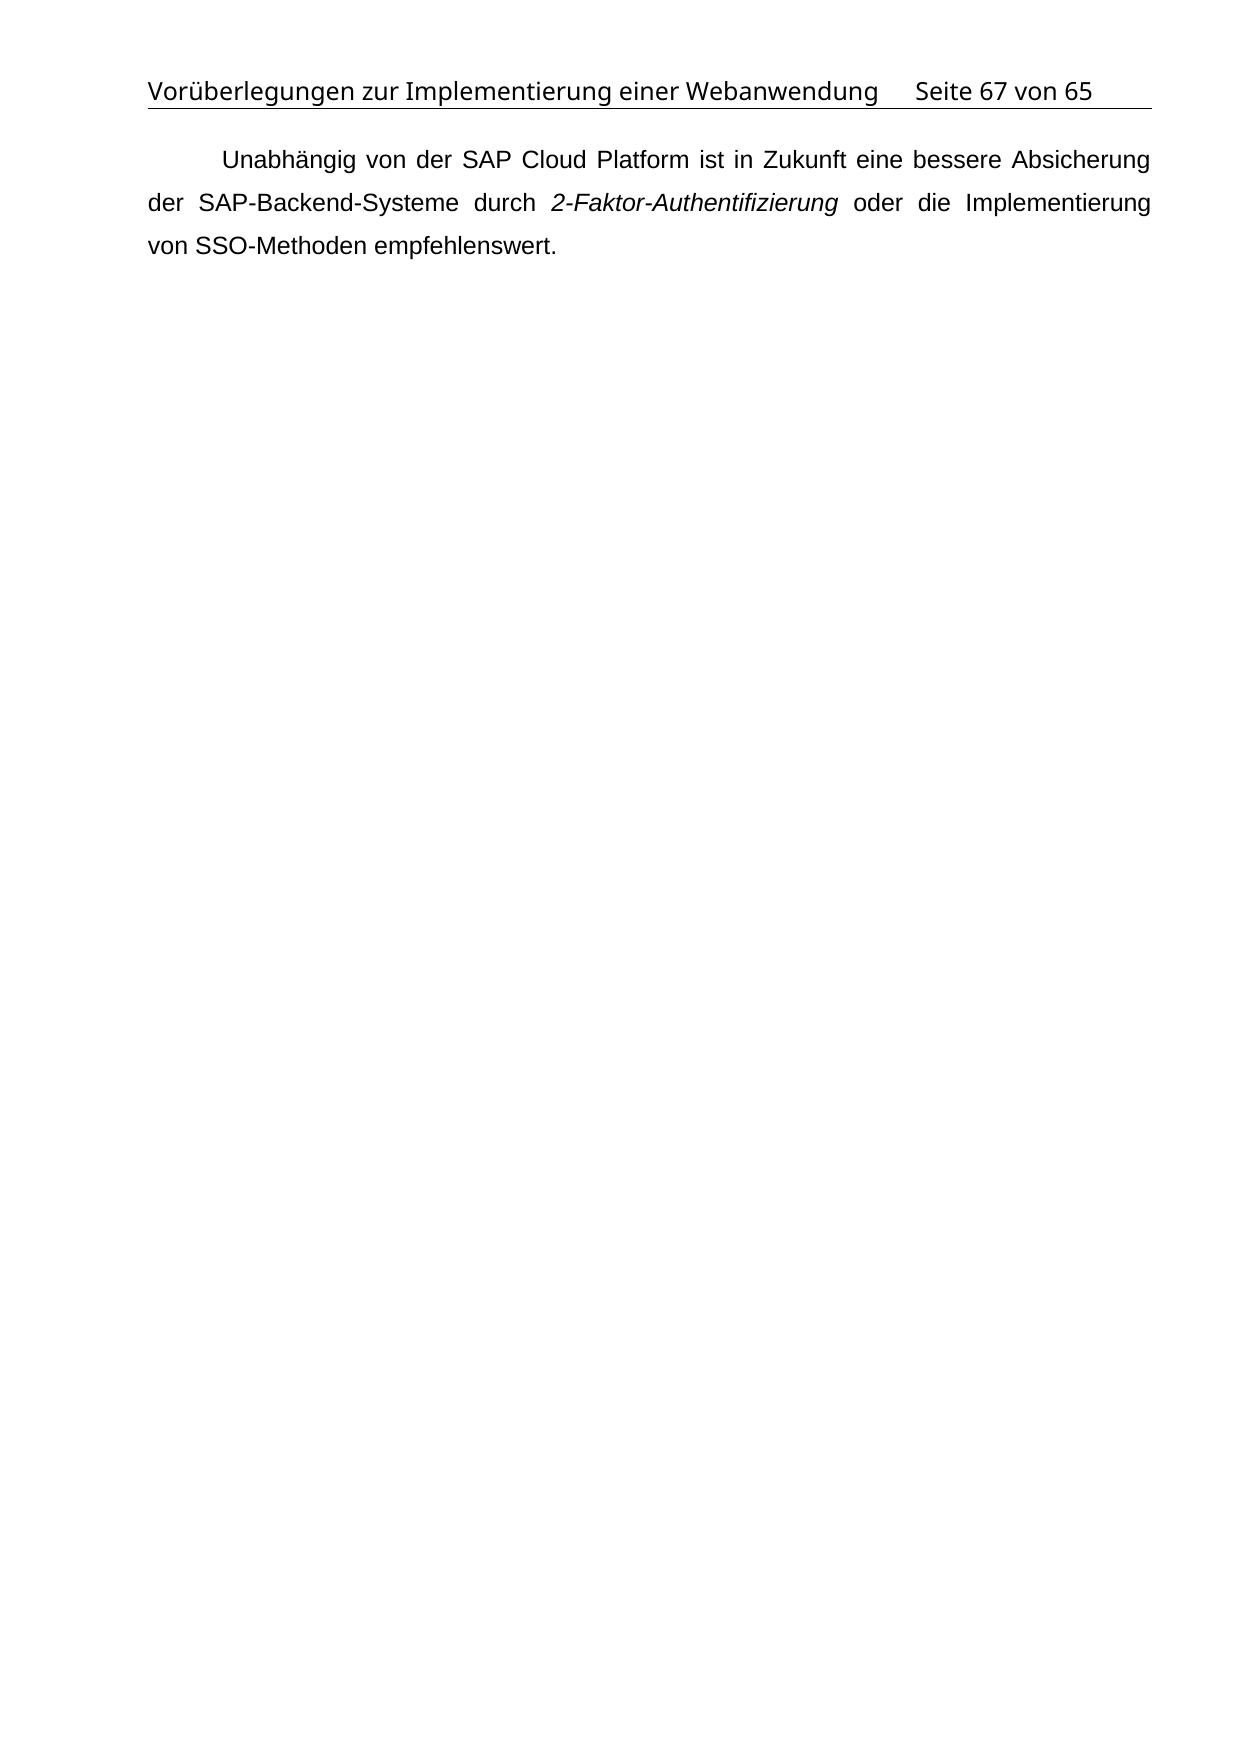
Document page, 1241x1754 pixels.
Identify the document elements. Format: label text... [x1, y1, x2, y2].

text Unabhängig von der SAP Cloud Platform ist in Zukunft eine bessere Absicherung der SAP-Backend-Systeme durch 2-Faktor-Authentifizierung oder die Implementierung von SSO-Methoden empfehlenswert. [148, 145, 1152, 260]
